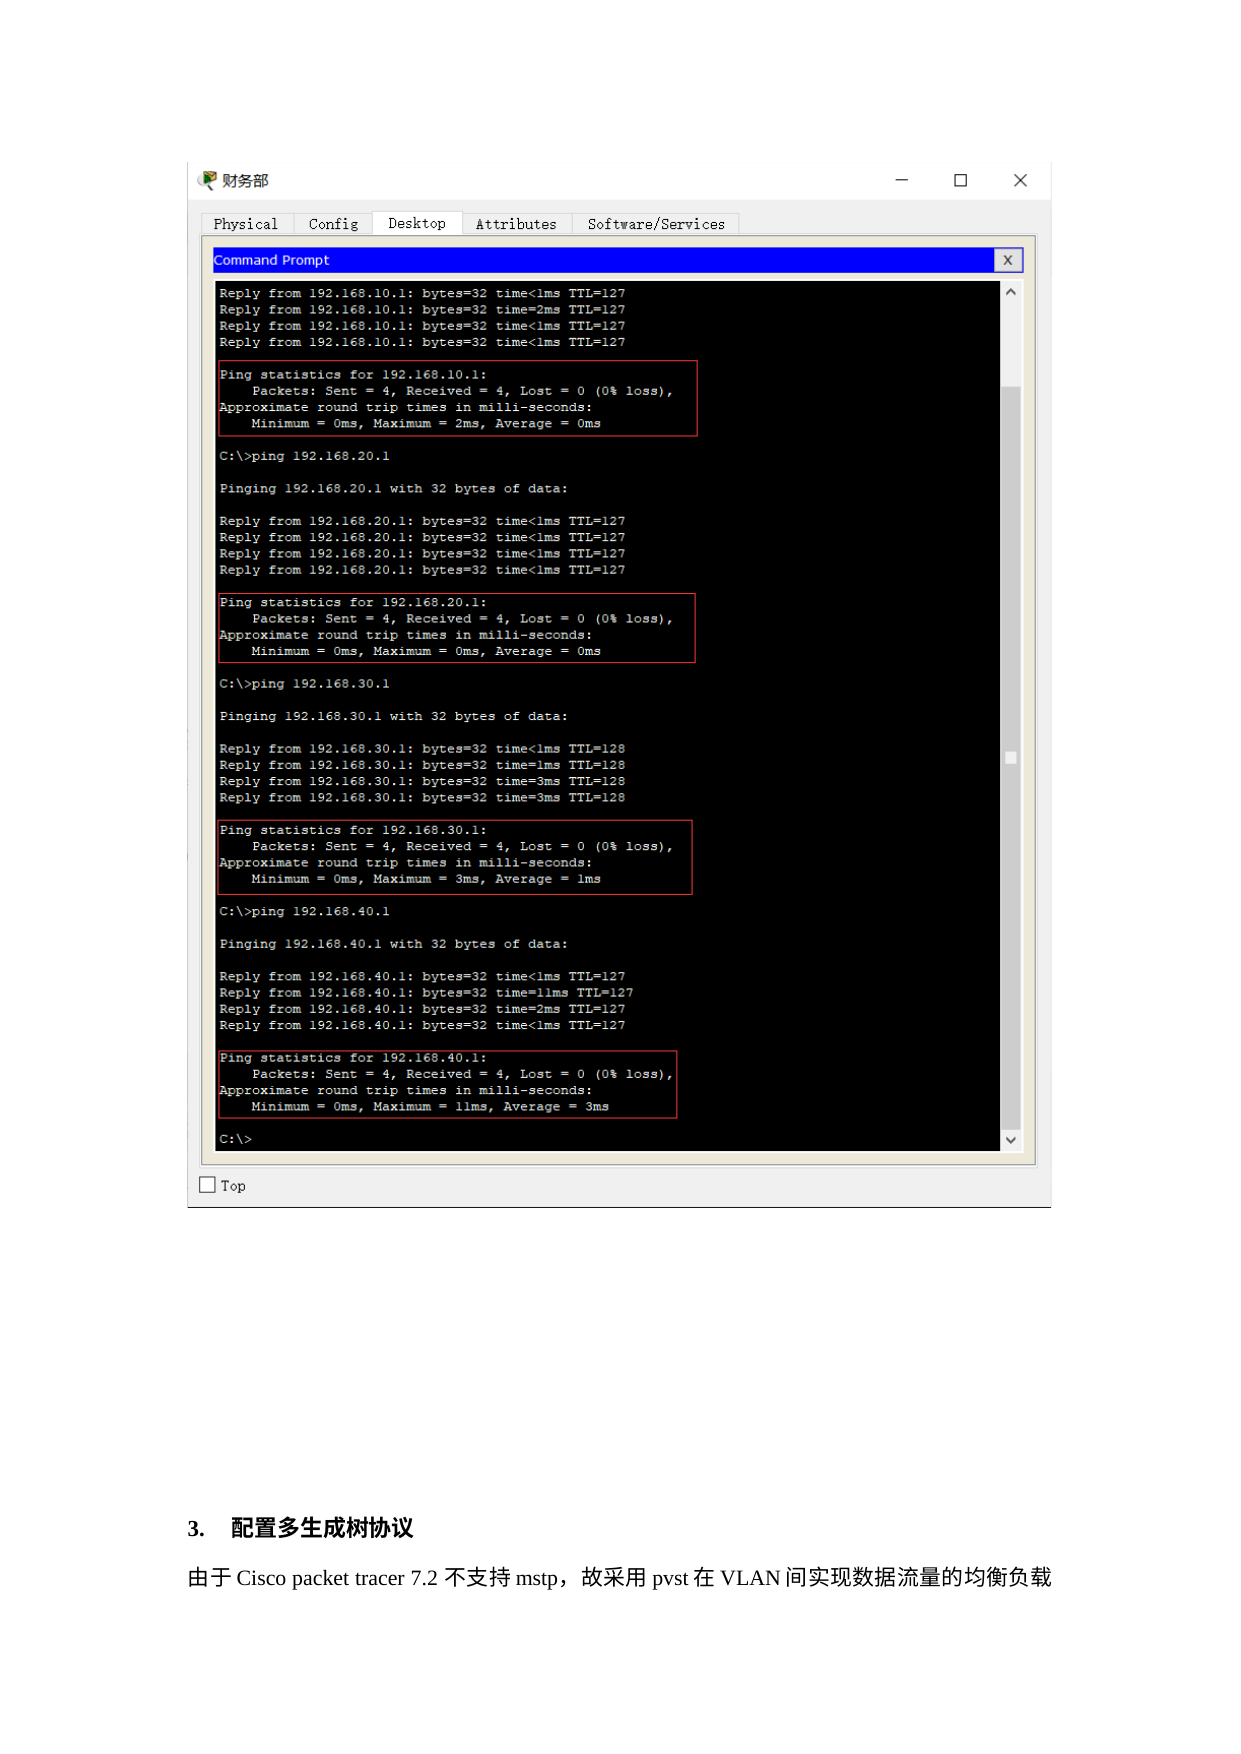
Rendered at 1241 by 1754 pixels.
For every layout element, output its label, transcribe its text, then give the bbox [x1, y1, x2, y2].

picture [187, 162, 1052, 1208]
list 配置多生成树协议 [187, 1494, 1053, 1559]
text 由于Cisco packet tracer 7.2 不支持mstp，故采用pvst在VLAN间实现数据流量的均衡负载 [187, 1559, 1053, 1592]
